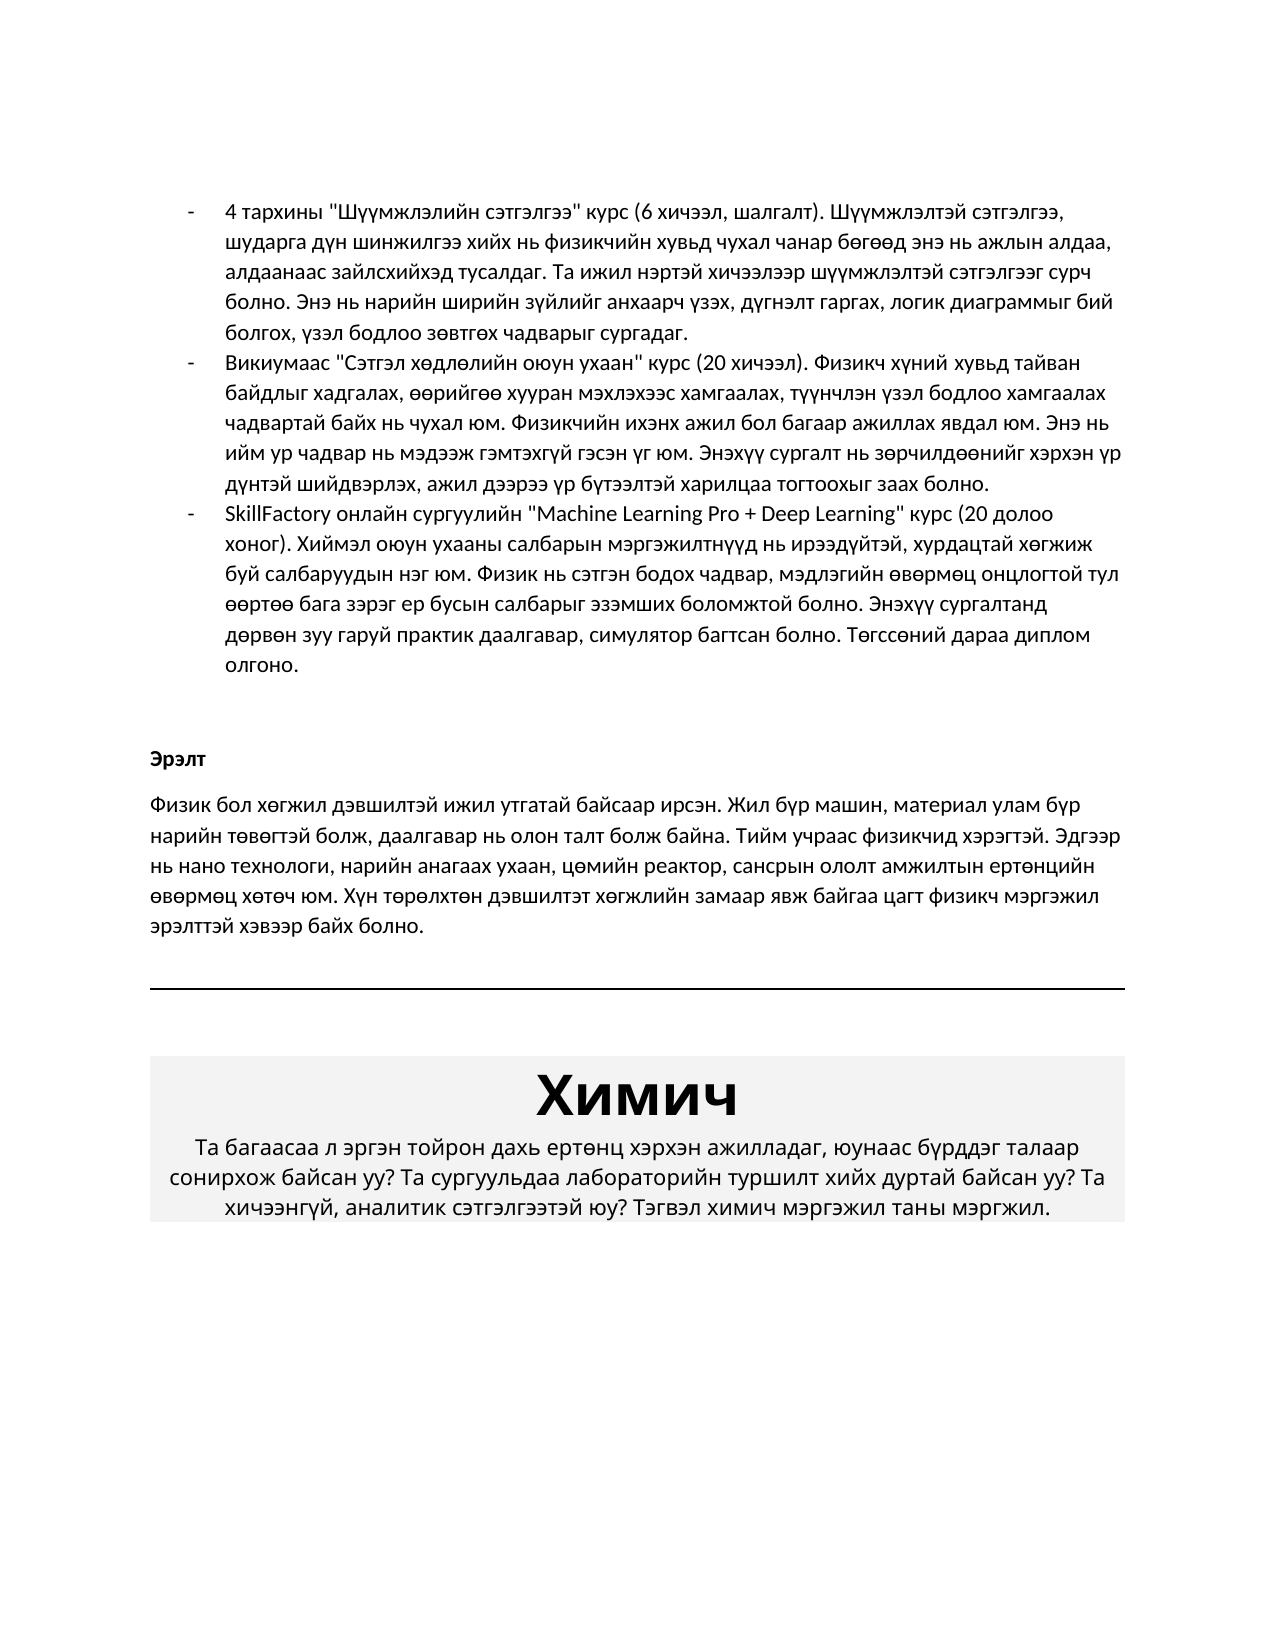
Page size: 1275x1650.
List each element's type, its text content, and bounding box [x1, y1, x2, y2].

list SkillFactory онлайн сургуулийн "Machine Learning Pro + Deep Learning" курс (20 долоо хоног). Хиймэл оюун ухааны салбарын мэргэжилтнүүд нь ирээдүйтэй, хурдацтай хөгжиж буй салбаруудын нэг юм. Физик нь сэтгэн бодох чадвар, мэдлэгийн өвөрмөц онцлогтой тул өөртөө бага зэрэг ер бусын салбарыг эзэмших боломжтой болно. Энэхүү сургалтанд дөрвөн зуу гаруй практик даалгавар, симулятор багтсан болно. Төгссөний дараа диплом олгоно. [187, 499, 1125, 678]
list Викиумаас "Сэтгэл хөдлөлийн оюун ухаан" курс (20 хичээл). Физикч хүний ​​хувьд тайван байдлыг хадгалах, өөрийгөө хууран мэхлэхээс хамгаалах, түүнчлэн үзэл бодлоо хамгаалах чадвартай байх нь чухал юм. Физикчийн ихэнх ажил бол багаар ажиллах явдал юм. Энэ нь ийм ур чадвар нь мэдээж гэмтэхгүй гэсэн үг юм. Энэхүү сургалт нь зөрчилдөөнийг хэрхэн үр дүнтэй шийдвэрлэх, ажил дээрээ үр бүтээлтэй харилцаа тогтоохыг заах болно. [187, 348, 1125, 497]
text Та багаасаа л эргэн тойрон дахь ертөнц хэрхэн ажилладаг, юунаас бүрддэг талаар сонирхож байсан уу? Та сургуульдаа лабораторийн туршилт хийх дуртай байсан уу? Та хичээнгүй, аналитик сэтгэлгээтэй юу? Тэгвэл химич мэргэжил таны мэргжил. [150, 1132, 1125, 1222]
text Эрэлт [150, 744, 1125, 772]
text Химич [150, 1056, 1125, 1132]
text Физик бол хөгжил дэвшилтэй ижил утгатай байсаар ирсэн. Жил бүр машин, материал улам бүр нарийн төвөгтэй болж, даалгавар нь олон талт болж байна. Тийм учраас физикчид хэрэгтэй. Эдгээр нь нано технологи, нарийн анагаах ухаан, цөмийн реактор, сансрын ололт амжилтын ертөнцийн өвөрмөц хөтөч юм. Хүн төрөлхтөн дэвшилтэт хөгжлийн замаар явж байгаа цагт физикч мэргэжил эрэлттэй хэвээр байх болно. [150, 791, 1125, 939]
list 4 тархины "Шүүмжлэлийн сэтгэлгээ" курс (6 хичээл, шалгалт). Шүүмжлэлтэй сэтгэлгээ, шударга дүн шинжилгээ хийх нь физикчийн хувьд чухал чанар бөгөөд энэ нь ажлын алдаа, алдаанаас зайлсхийхэд тусалдаг. Та ижил нэртэй хичээлээр шүүмжлэлтэй сэтгэлгээг сурч болно. Энэ нь нарийн ширийн зүйлийг анхаарч үзэх, дүгнэлт гаргах, логик диаграммыг бий болгох, үзэл бодлоо зөвтгөх чадварыг сургадаг. [187, 197, 1125, 346]
